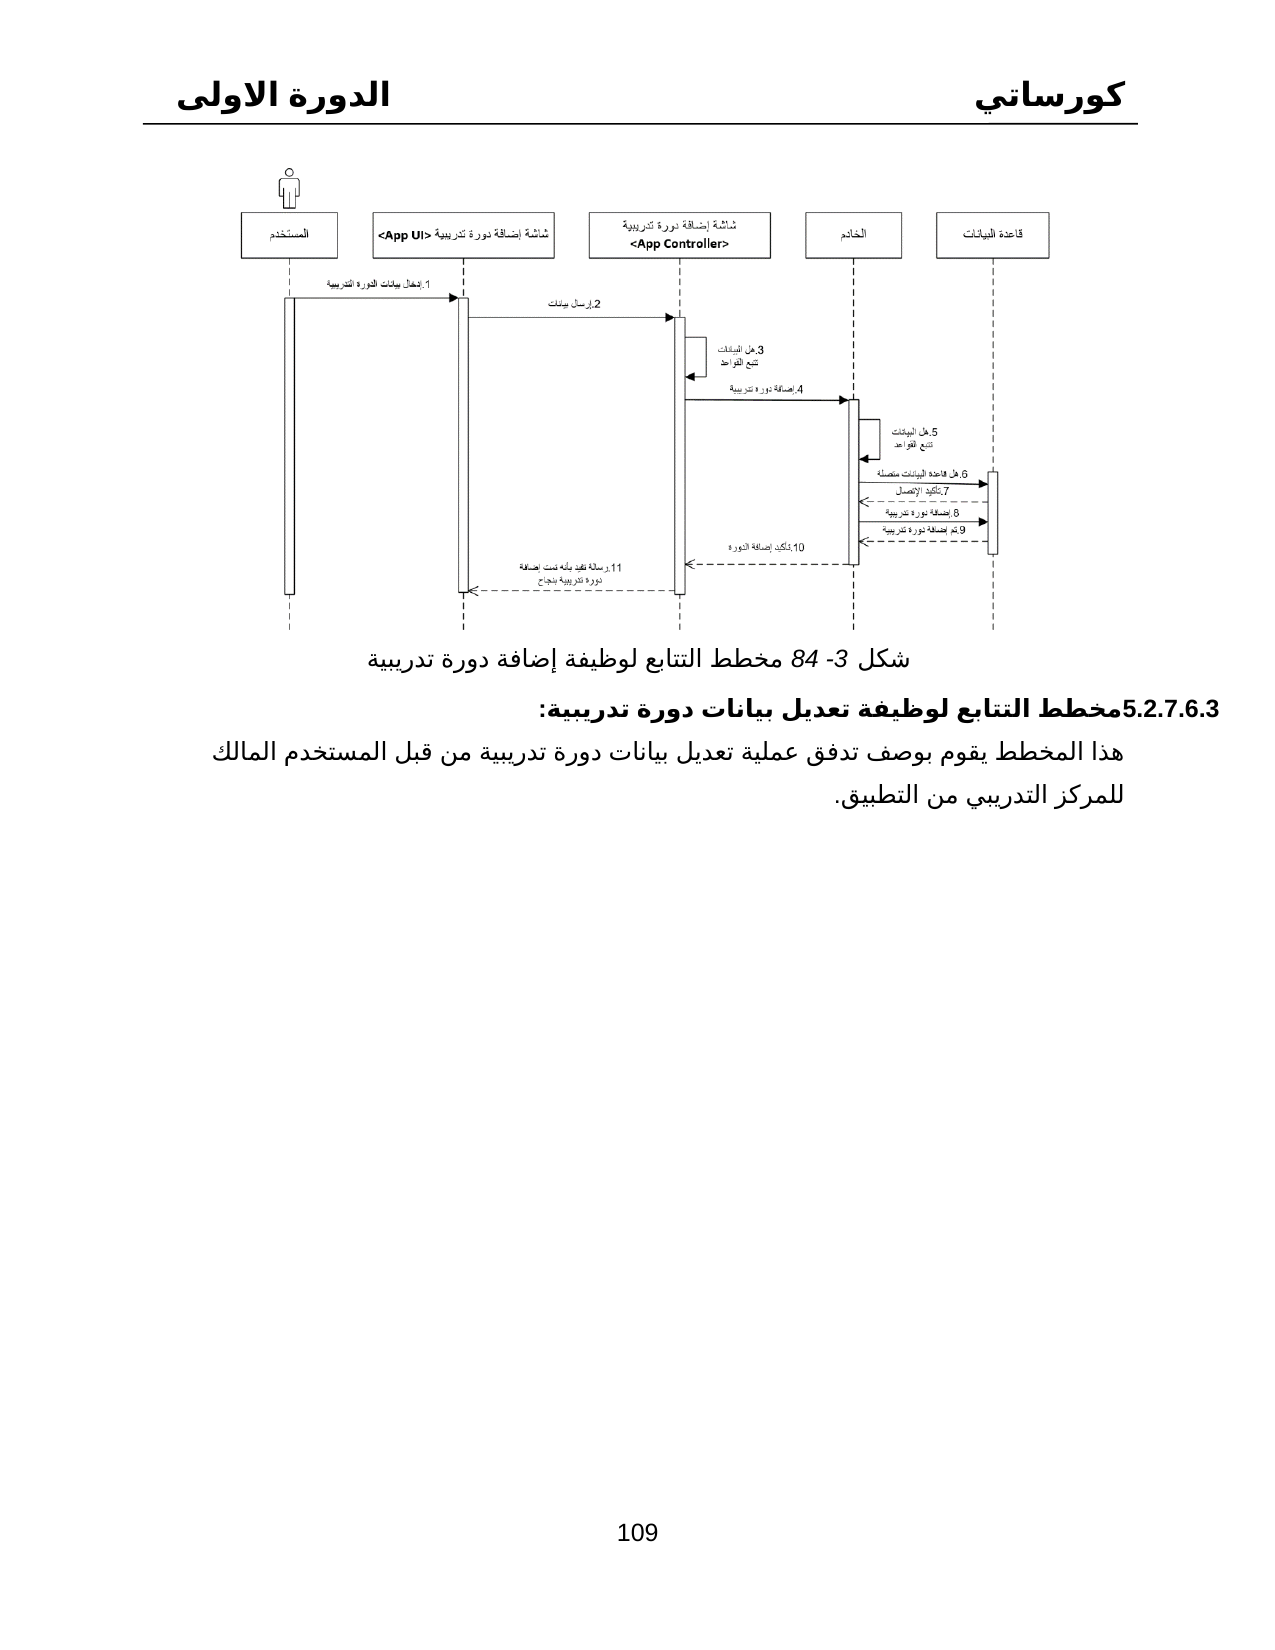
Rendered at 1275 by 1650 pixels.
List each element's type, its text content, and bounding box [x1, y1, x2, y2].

text هذا المخطط يقوم بوصف تدفق عملية تعديل بيانات دورة تدريبية من قبل المستخدم المالك للمركز التدريبي من التطبيق. [150, 737, 1125, 808]
text شكل 3- 84 مخطط التتابع لوظيفة إضافة دورة تدريبية [150, 644, 1125, 673]
subtitle مخطط التتابع لوظيفة تعديل بيانات دورة تدريبية: [150, 693, 1122, 722]
picture [218, 162, 1057, 630]
